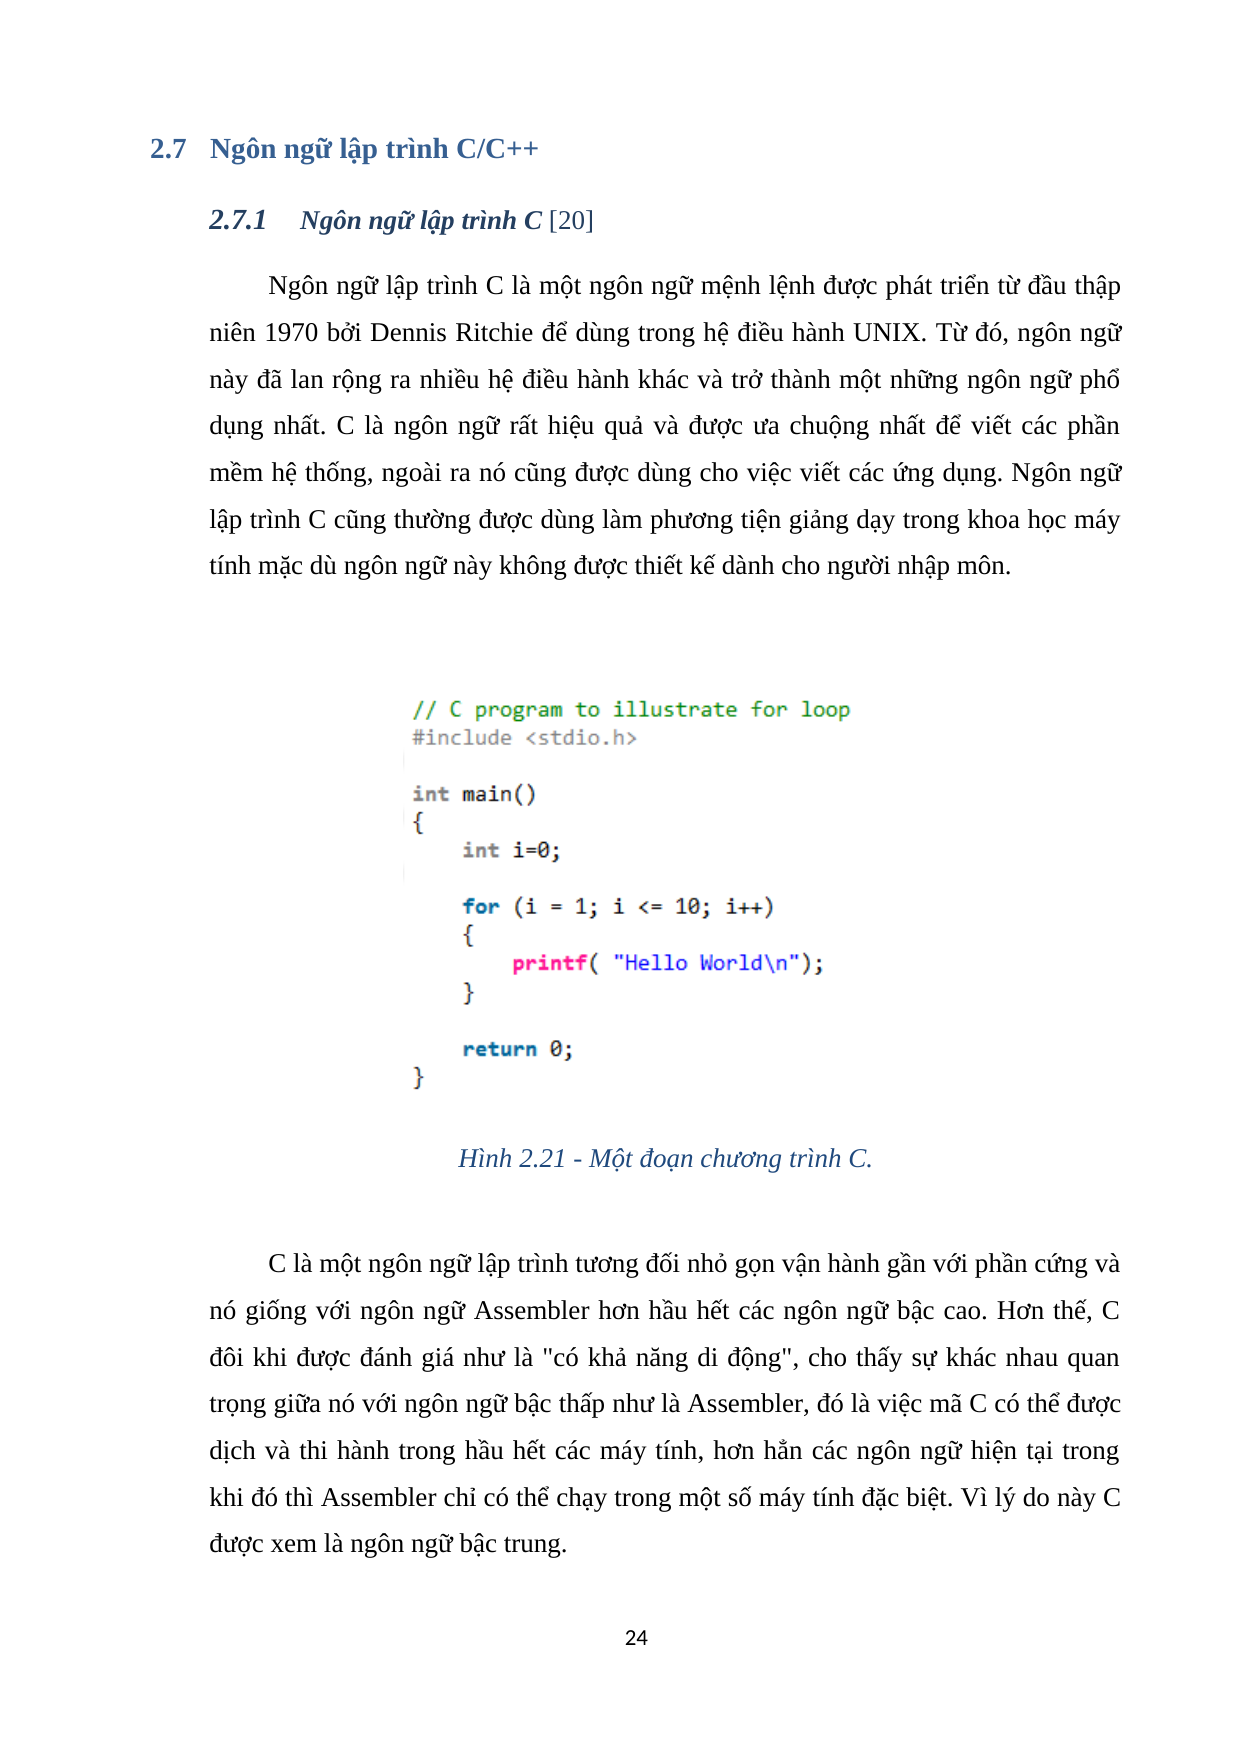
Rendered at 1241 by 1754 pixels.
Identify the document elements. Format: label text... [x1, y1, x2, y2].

text Ngôn ngữ lập trình C là một ngôn ngữ mệnh lệnh được phát triển từ đầu thập niên 1970 bởi Dennis Ritchie để dùng trong hệ điều hành UNIX. Từ đó, ngôn ngữ này đã lan rộng ra nhiều hệ điều hành khác và trở thành một những ngôn ngữ phổ dụng nhất. C là ngôn ngữ rất hiệu quả và được ưa chuộng nhất để viết các phần mềm hệ thống, ngoài ra nó cũng được dùng cho việc viết các ứng dụng. Ngôn ngữ lập trình C cũng thường được dùng làm phương tiện giảng dạy trong khoa học máy tính mặc dù ngôn ngữ này không được thiết kế dành cho người nhập môn. [209, 269, 1122, 581]
subtitle Ngôn ngữ lập trình C/C++ [150, 131, 1122, 164]
subtitle Ngôn ngữ lập trình C [209, 202, 1122, 236]
text C là một ngôn ngữ lập trình tương đối nhỏ gọn vận hành gần với phần cứng và nó giống với ngôn ngữ Assembler hơn hầu hết các ngôn ngữ bậc cao. Hơn thế, C đôi khi được đánh giá như là "có khả năng di động", cho thấy sự khác nhau quan trọng giữa nó với ngôn ngữ bậc thấp như là Assembler, đó là việc mã C có thể được dịch và thi hành trong hầu hết các máy tính, hơn hẳn các ngôn ngữ hiện tại trong khi đó thì Assembler chỉ có thể chạy trong một số máy tính đặc biệt. Vì lý do này C được xem là ngôn ngữ bậc trung. [209, 1248, 1122, 1559]
picture [403, 684, 929, 1108]
